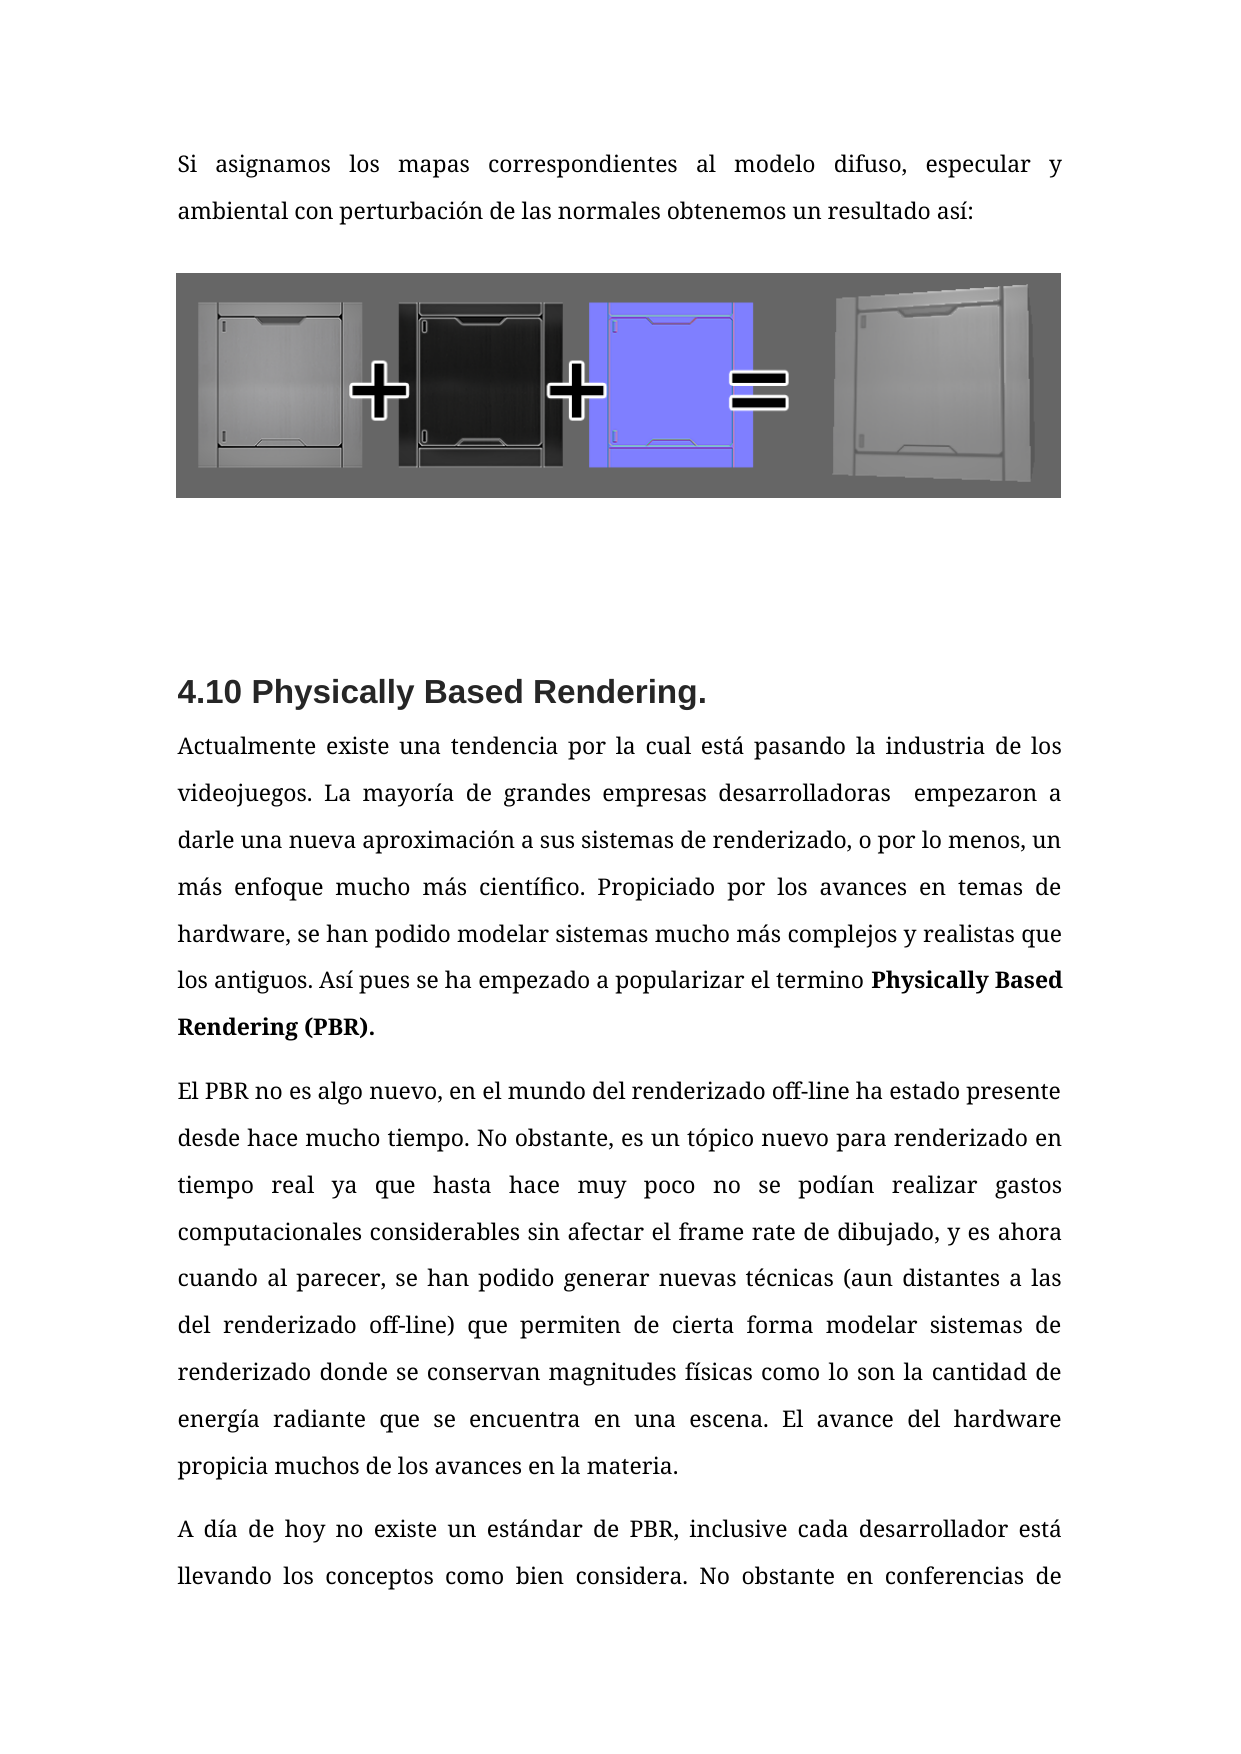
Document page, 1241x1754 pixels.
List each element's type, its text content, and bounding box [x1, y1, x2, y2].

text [177, 1513, 1063, 1592]
text El PBR no es algo nuevo, en el mundo del renderizado off-line ha estado presente desde hace mucho tiempo. No obstante, es un tópico nuevo para renderizado en tiempo real ya que hasta hace muy poco no se podían realizar gastos computacionales considerables sin afectar el frame rate de dibujado, y es ahora cuando al parecer, se han podido generar nuevas técnicas (aun distantes a las del renderizado off-line) que permiten de cierta forma modelar sistemas de renderizado donde se conservan magnitudes físicas como lo son la cantidad de energía radiante que se encuentra en una escena. El avance del hardware propicia muchos de los avances en la materia. [177, 1075, 1063, 1481]
picture [176, 273, 1061, 498]
subtitle Physically Based Rendering. [177, 672, 1063, 711]
text Actualmente existe una tendencia por la cual está pasando la industria de los videojuegos. La mayoría de grandes empresas desarrolladoras empezaron a darle una nueva aproximación a sus sistemas de renderizado, o por lo menos, un más enfoque mucho más científico. Propiciado por los avances en temas de hardware, se han podido modelar sistemas mucho más complejos y realistas que los antiguos. Así pues se ha empezado a popularizar el termino Physically Based Rendering (PBR). [177, 730, 1063, 1043]
text Si asignamos los mapas correspondientes al modelo difuso, especular y ambiental con perturbación de las normales obtenemos un resultado así: [177, 148, 1063, 226]
